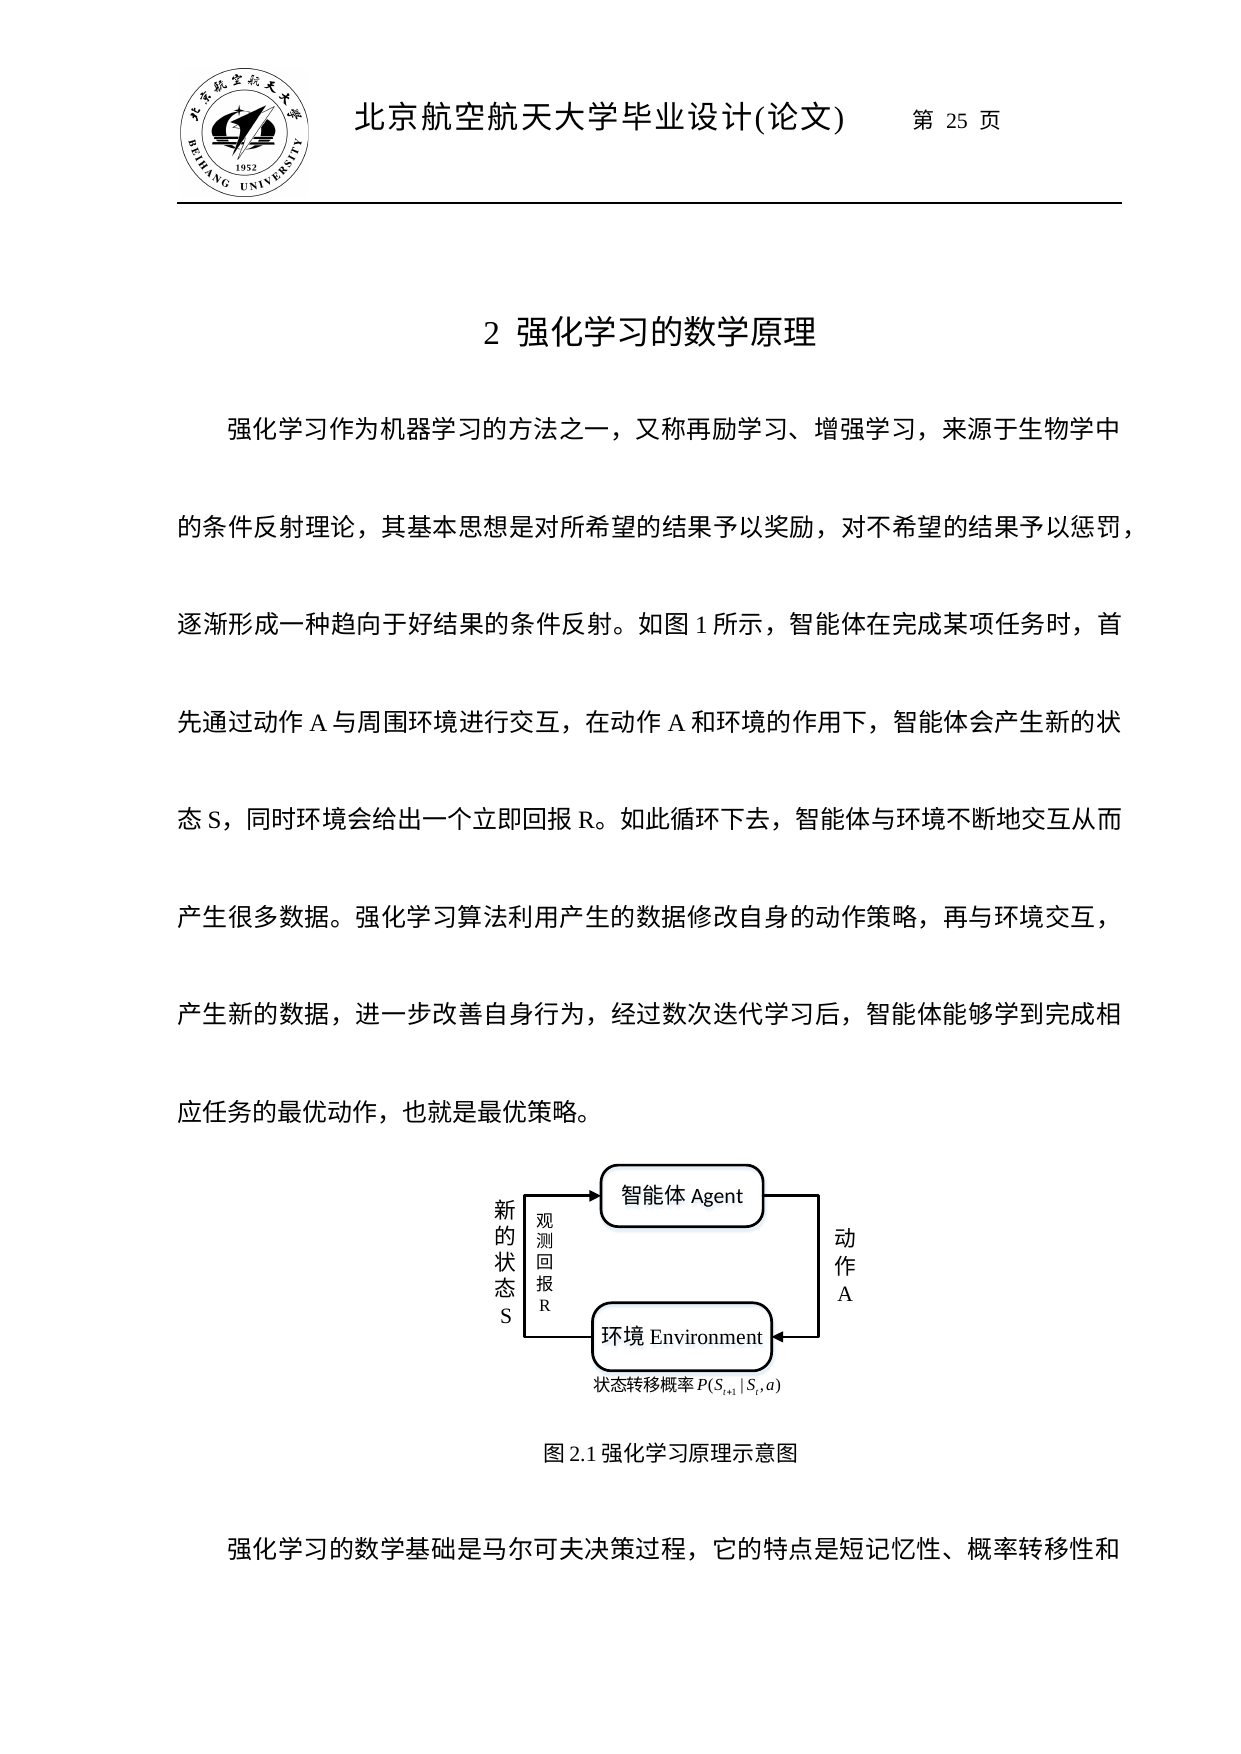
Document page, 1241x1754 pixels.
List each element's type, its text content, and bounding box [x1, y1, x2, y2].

subtitle 2 强化学习的数学原理 [177, 297, 1122, 362]
text 强化学习的数学基础是马尔可夫决策过程，它的特点是短记忆性、概率转移性和空间封闭性。它的主要思想是将智能体与环境的交互过程进行马尔可夫链的建模化，数学理论阐述的过程中，涉及几个重要的概念和定义，下面将用列表和示意图的方式，结合实例来进行阐述。 [177, 1515, 1122, 1580]
text 强化学习作为机器学习的方法之一，又称再励学习、增强学习，来源于生物学中的条件反射理论，其基本思想是对所希望的结果予以奖励，对不希望的结果予以惩罚，逐渐形成一种趋向于好结果的条件反射。如图1所示，智能体在完成某项任务时，首先通过动作A与周围环境进行交互，在动作A和环境的作用下，智能体会产生新的状态S，同时环境会给出一个立即回报R。如此循环下去，智能体与环境不断地交互从而产生很多数据。强化学习算法利用产生的数据修改自身的动作策略，再与环境交互，产生新的数据，进一步改善自身行为，经过数次迭代学习后，智能体能够学到完成相应任务的最优动作，也就是最优策略。 [177, 396, 1122, 1143]
text 图2.1 强化学习原理示意图 [177, 1436, 1122, 1468]
picture [180, 68, 309, 197]
